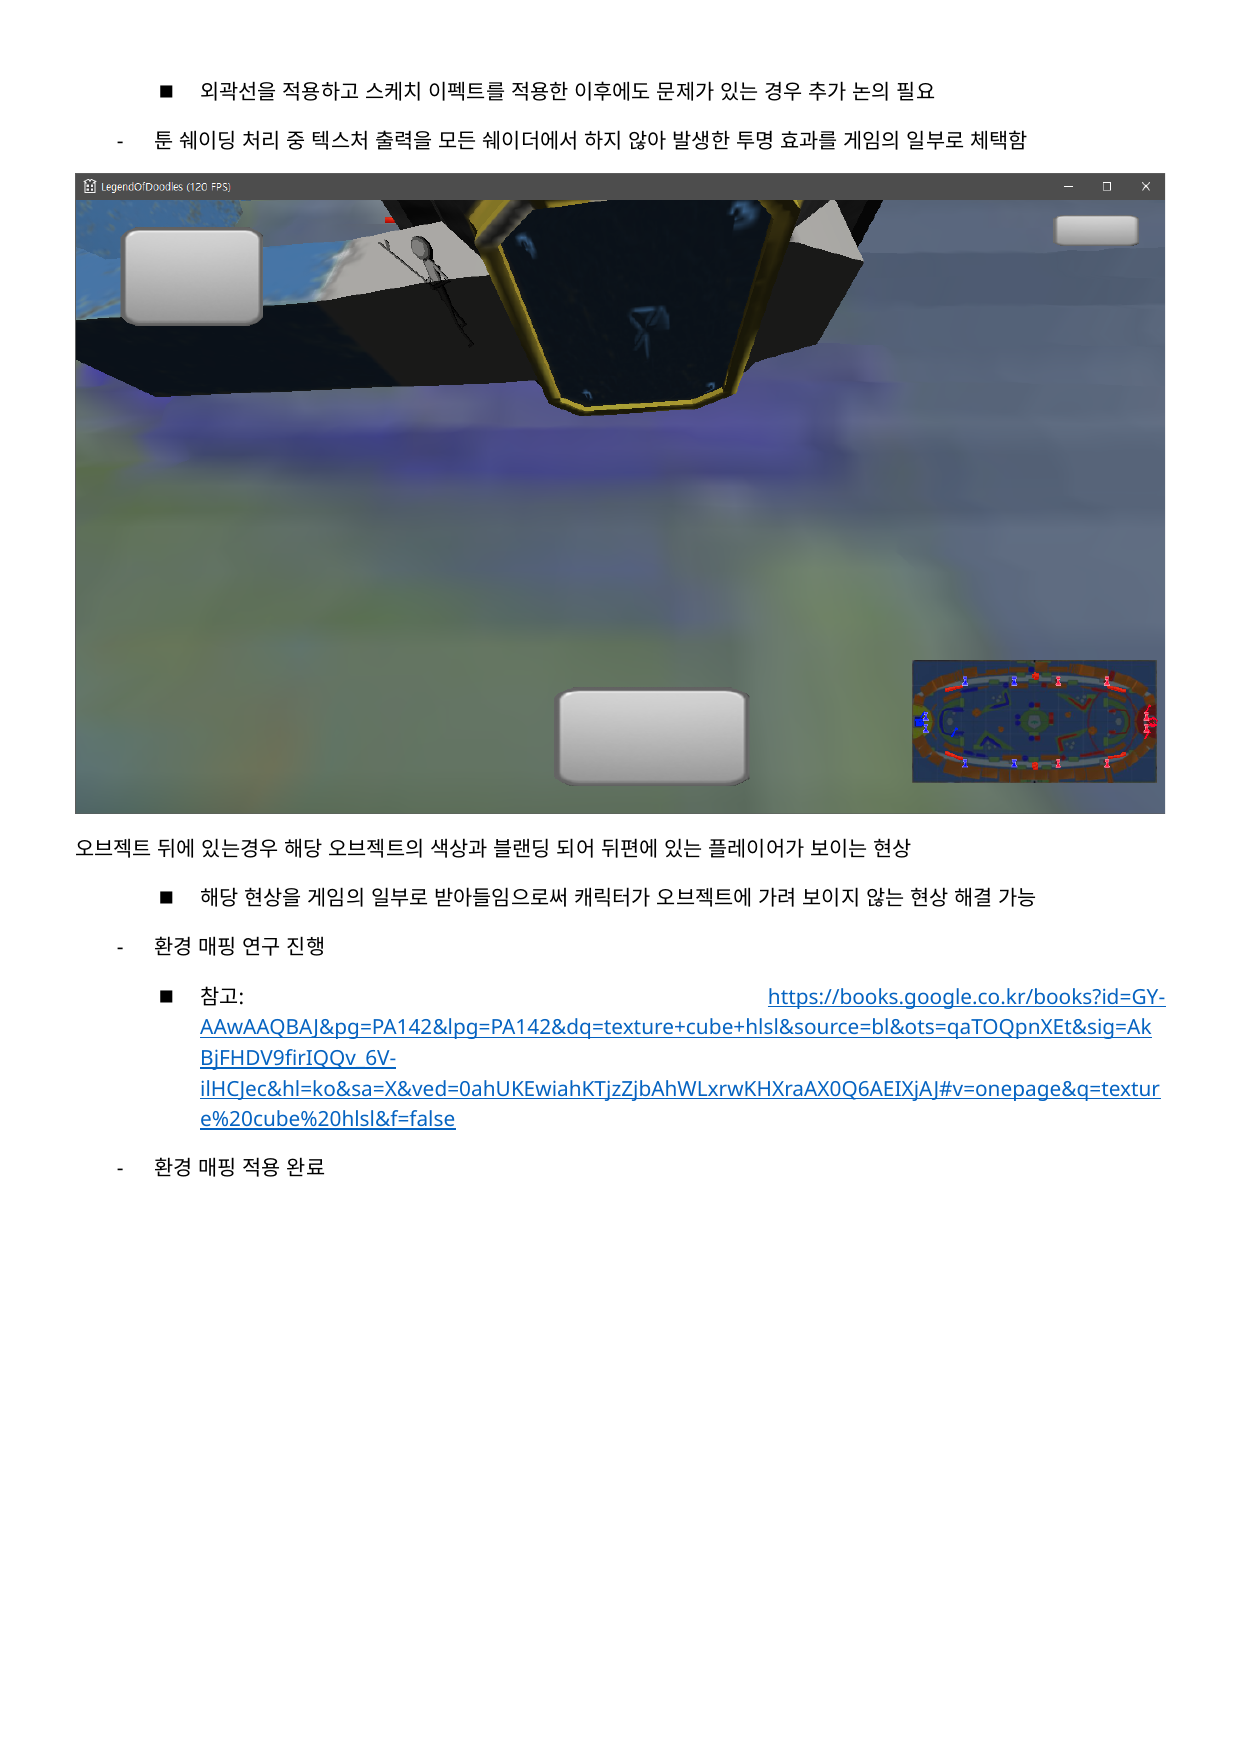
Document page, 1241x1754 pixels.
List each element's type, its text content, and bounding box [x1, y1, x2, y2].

list 참고: https://books.google.co.kr/books?id=GY-AAwAAQBAJ&pg=PA142&lpg=PA142&dq=texture+cube+hlsl&source=bl&ots=qaTOQpnXEt&sig=AkBjFHDV9firIQQv_6V-ilHCJec&hl=ko&sa=X&ved=0ahUKEwiahKTjzZjbAhWLxrwKHXraAX0Q6AEIXjAJ#v=onepage&q=texture%20cube%20hlsl&f=false [158, 980, 1165, 1133]
text 오브젝트 뒤에 있는경우 해당 오브젝트의 색상과 블랜딩 되어 뒤편에 있는 플레이어가 보이는 현상 [75, 832, 1165, 862]
picture [75, 173, 1166, 814]
list 외곽선을 적용하고 스케치 이펙트를 적용한 이후에도 문제가 있는 경우 추가 논의 필요 [158, 75, 1165, 105]
list 툰 쉐이딩 처리 중 텍스처 출력을 모든 쉐이더에서 하지 않아 발생한 투명 효과를 게임의 일부로 체택함 [117, 124, 1165, 154]
list 환경 매핑 적용 완료 [117, 1152, 1165, 1182]
list 환경 매핑 연구 진행 [117, 931, 1165, 961]
list 해당 현상을 게임의 일부로 받아들임으로써 캐릭터가 오브젝트에 가려 보이지 않는 현상 해결 가능 [158, 881, 1165, 911]
